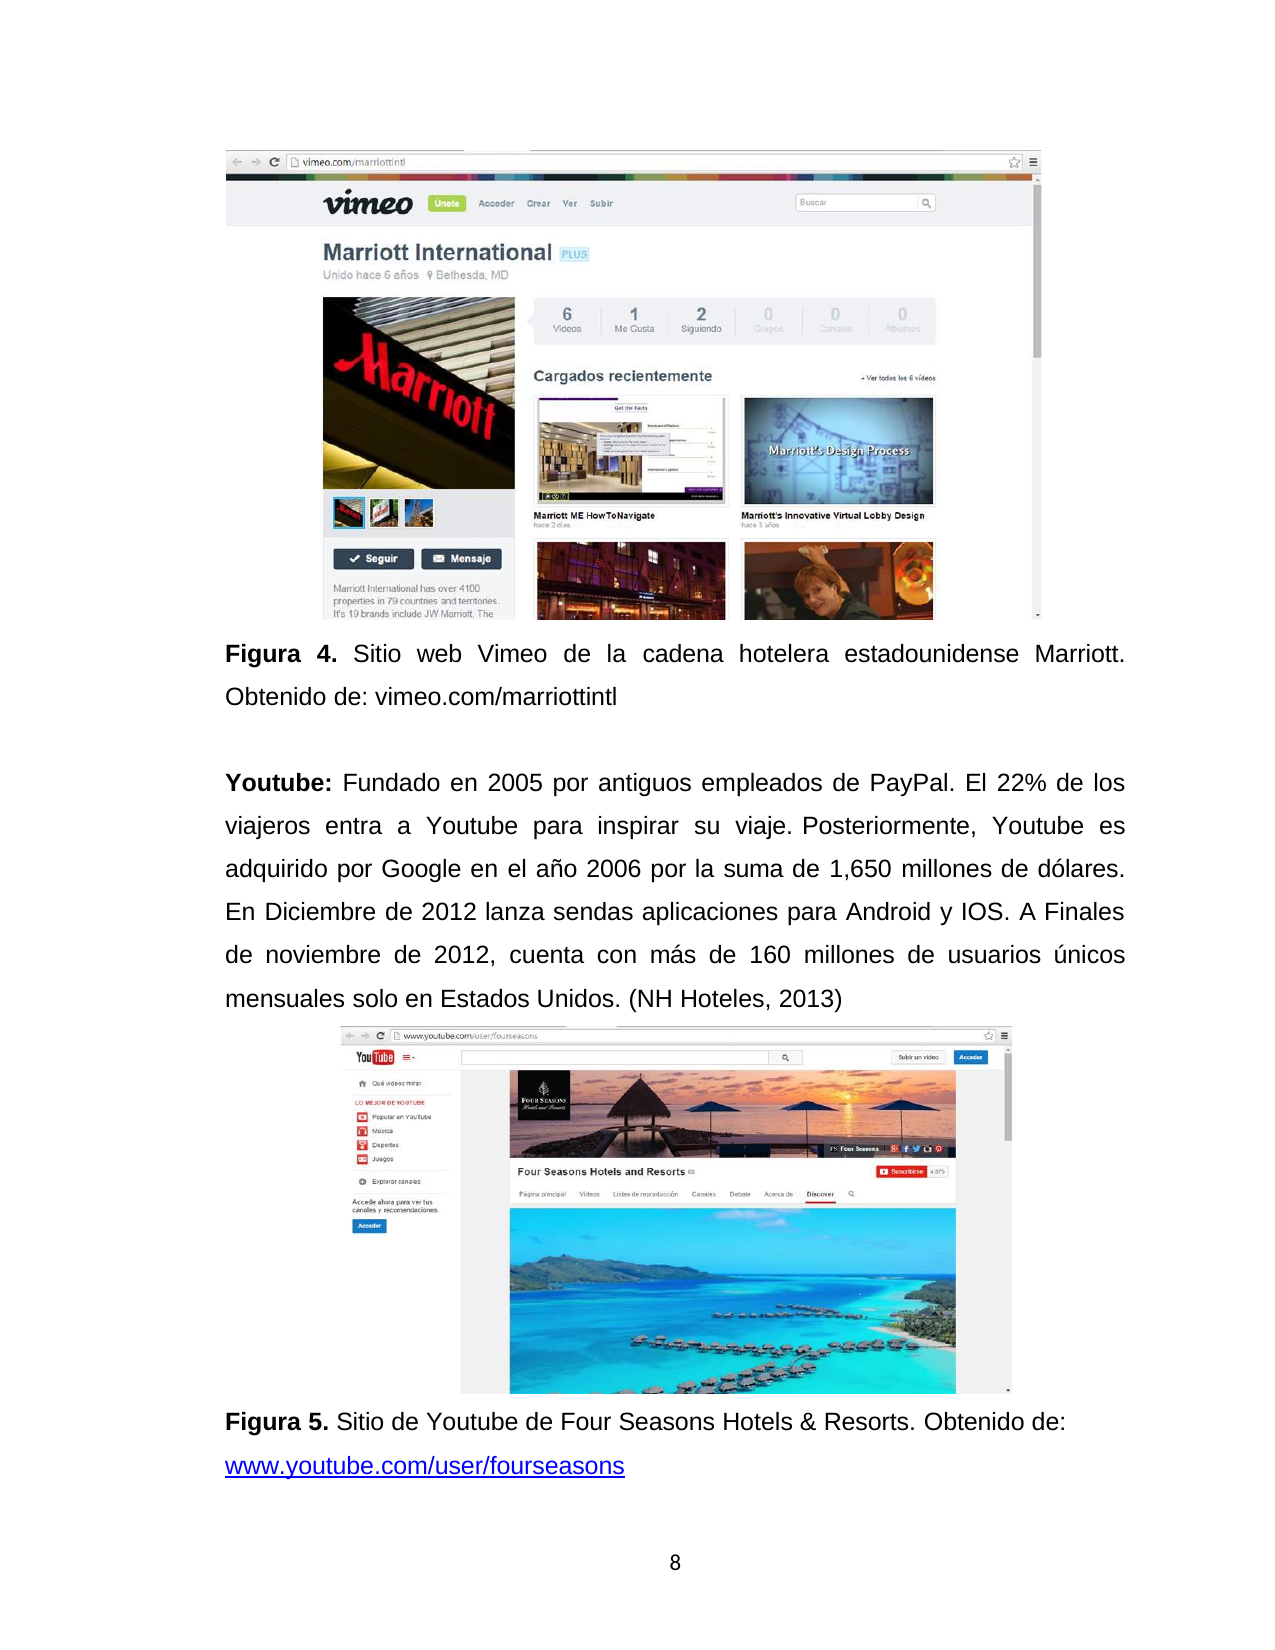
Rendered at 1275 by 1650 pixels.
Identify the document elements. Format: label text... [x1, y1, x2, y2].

text Figura 4. Sitio web Vimeo de la cadena hotelera estadounidense Marriott. Obtenido de: vimeo.com/marriottintl [225, 639, 1125, 711]
text Youtube: Fundado en 2005 por antiguos empleados de PayPal. El 22% de los viajeros entra a Youtube para inspirar su viaje. Posteriormente, Youtube es adquirido por Google en el año 2006 por la suma de 1,650 millones de dólares. En Diciembre de 2012 lanza sendas aplicaciones para Android y IOS. A Finales de noviembre de 2012, cuenta con más de 160 millones de usuarios únicos mensuales solo en Estados Unidos. (NH Hoteles, 2013) [225, 768, 1126, 1012]
picture [339, 1026, 1013, 1394]
text Figura 5. Sitio de Youtube de Four Seasons Hotels & Resorts. Obtenido de: www.youtube.com/user/fourseasons [225, 1407, 1124, 1479]
picture [225, 150, 1042, 620]
